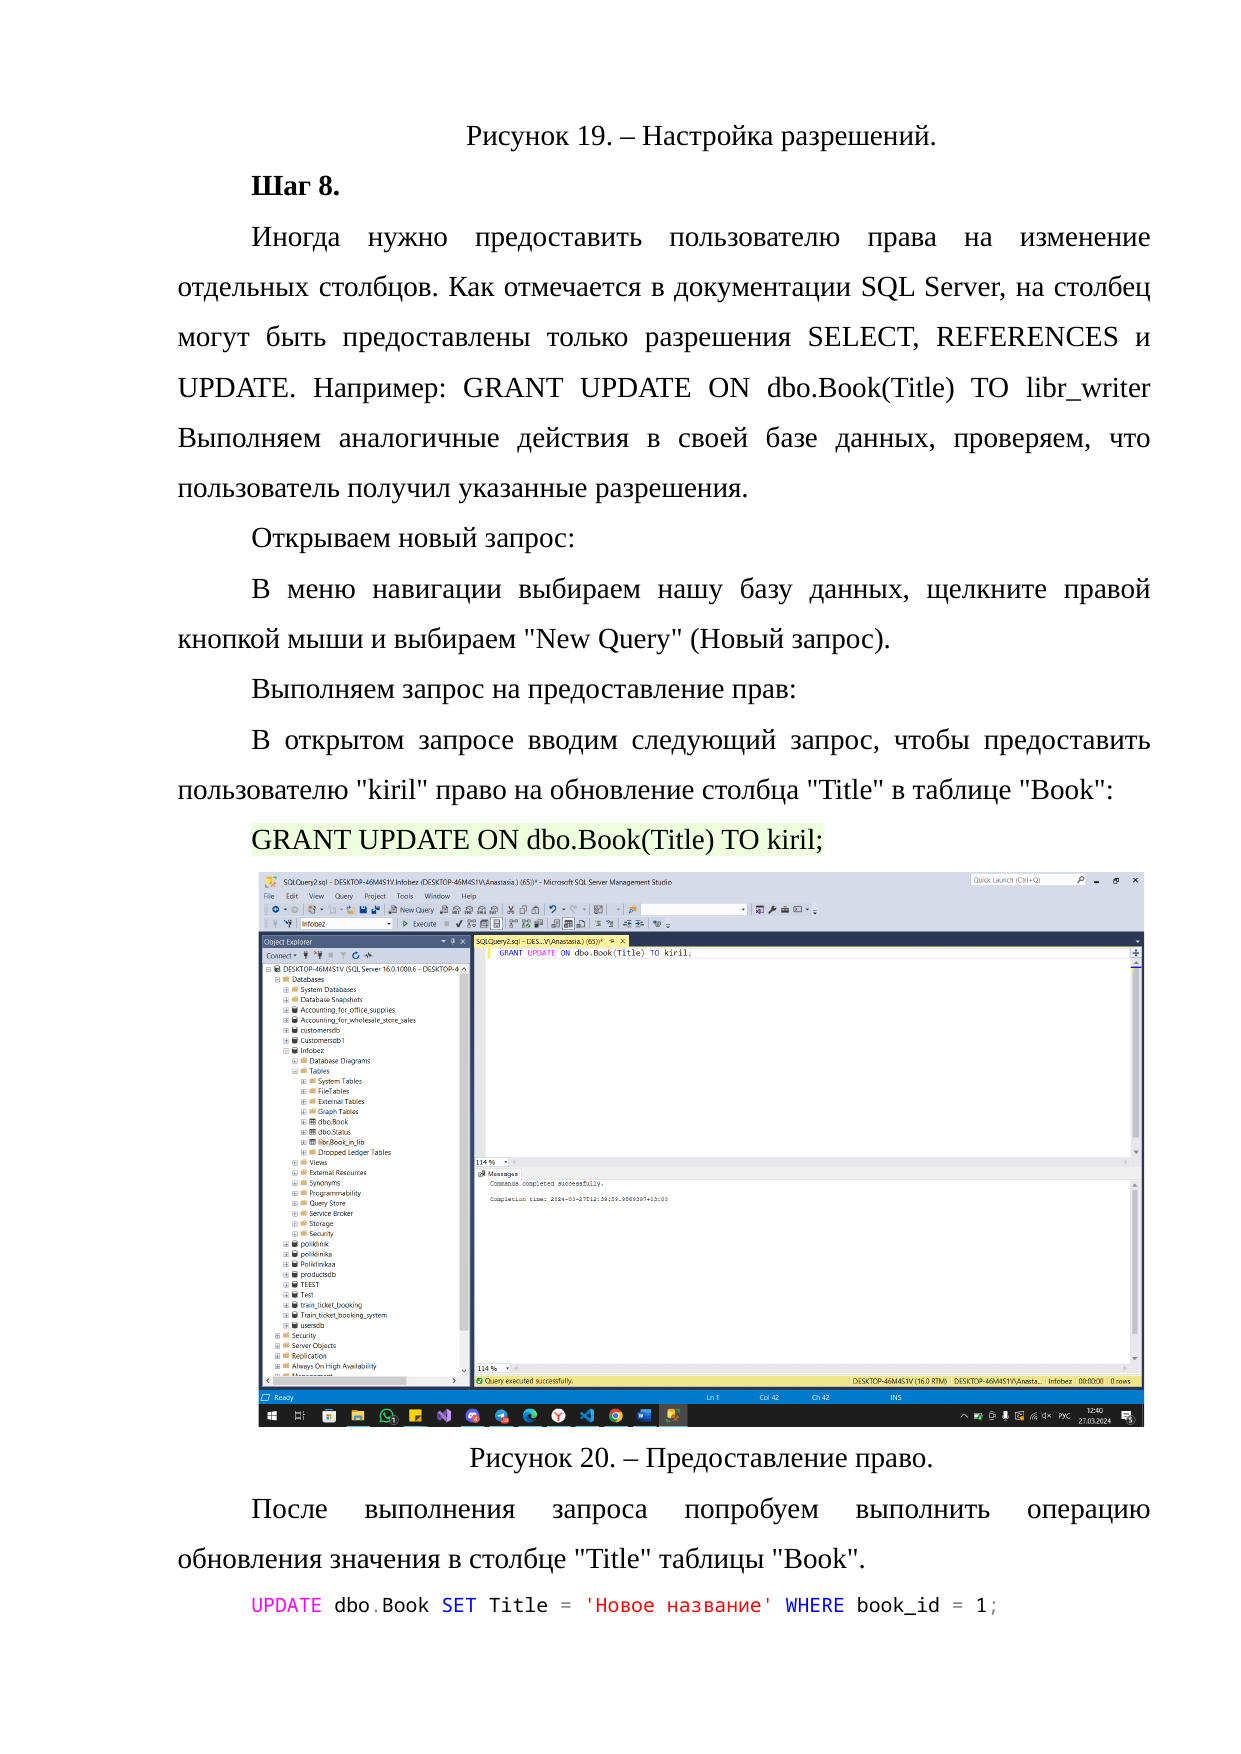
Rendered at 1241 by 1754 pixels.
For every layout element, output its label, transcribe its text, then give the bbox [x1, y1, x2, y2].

text Иногда нужно предоставить пользователю права на изменение отдельных столбцов. Как отмечается в документации SQL Server, на столбец могут быть предоставлены только разрешения SELECT, REFERENCES и UPDATE. Например: GRANT UPDATE ON dbo.Book(Title) TO libr_writer Выполняем аналогичные действия в своей базе данных, проверяем, что пользователь получил указанные разрешения. [177, 219, 1152, 504]
picture [258, 872, 1145, 1427]
text Открываем новый запрос: [177, 521, 1152, 554]
text Рисунок 19. – Настройка разрешений. [177, 118, 1152, 152]
text UPDATE dbo.Book SET Title = 'Новое название' WHERE book_id = 1; [177, 1591, 1152, 1618]
text Выполняем запрос на предоставление прав: [177, 672, 1152, 705]
text Рисунок 20. – Предоставление право. [177, 1440, 1152, 1474]
text В меню навигации выбираем нашу базу данных, щелкните правой кнопкой мыши и выбираем "New Query" (Новый запрос). [177, 571, 1152, 655]
text GRANT UPDATE ON dbo.Book(Title) TO kiril; [177, 822, 1152, 856]
text Шаг 8. [177, 168, 1152, 202]
text После выполнения запроса попробуем выполнить операцию обновления значения в столбце "Title" таблицы "Book". [177, 1491, 1152, 1574]
text В открытом запросе вводим следующий запрос, чтобы предоставить пользователю "kiril" право на обновление столбца "Title" в таблице "Book": [177, 722, 1152, 806]
